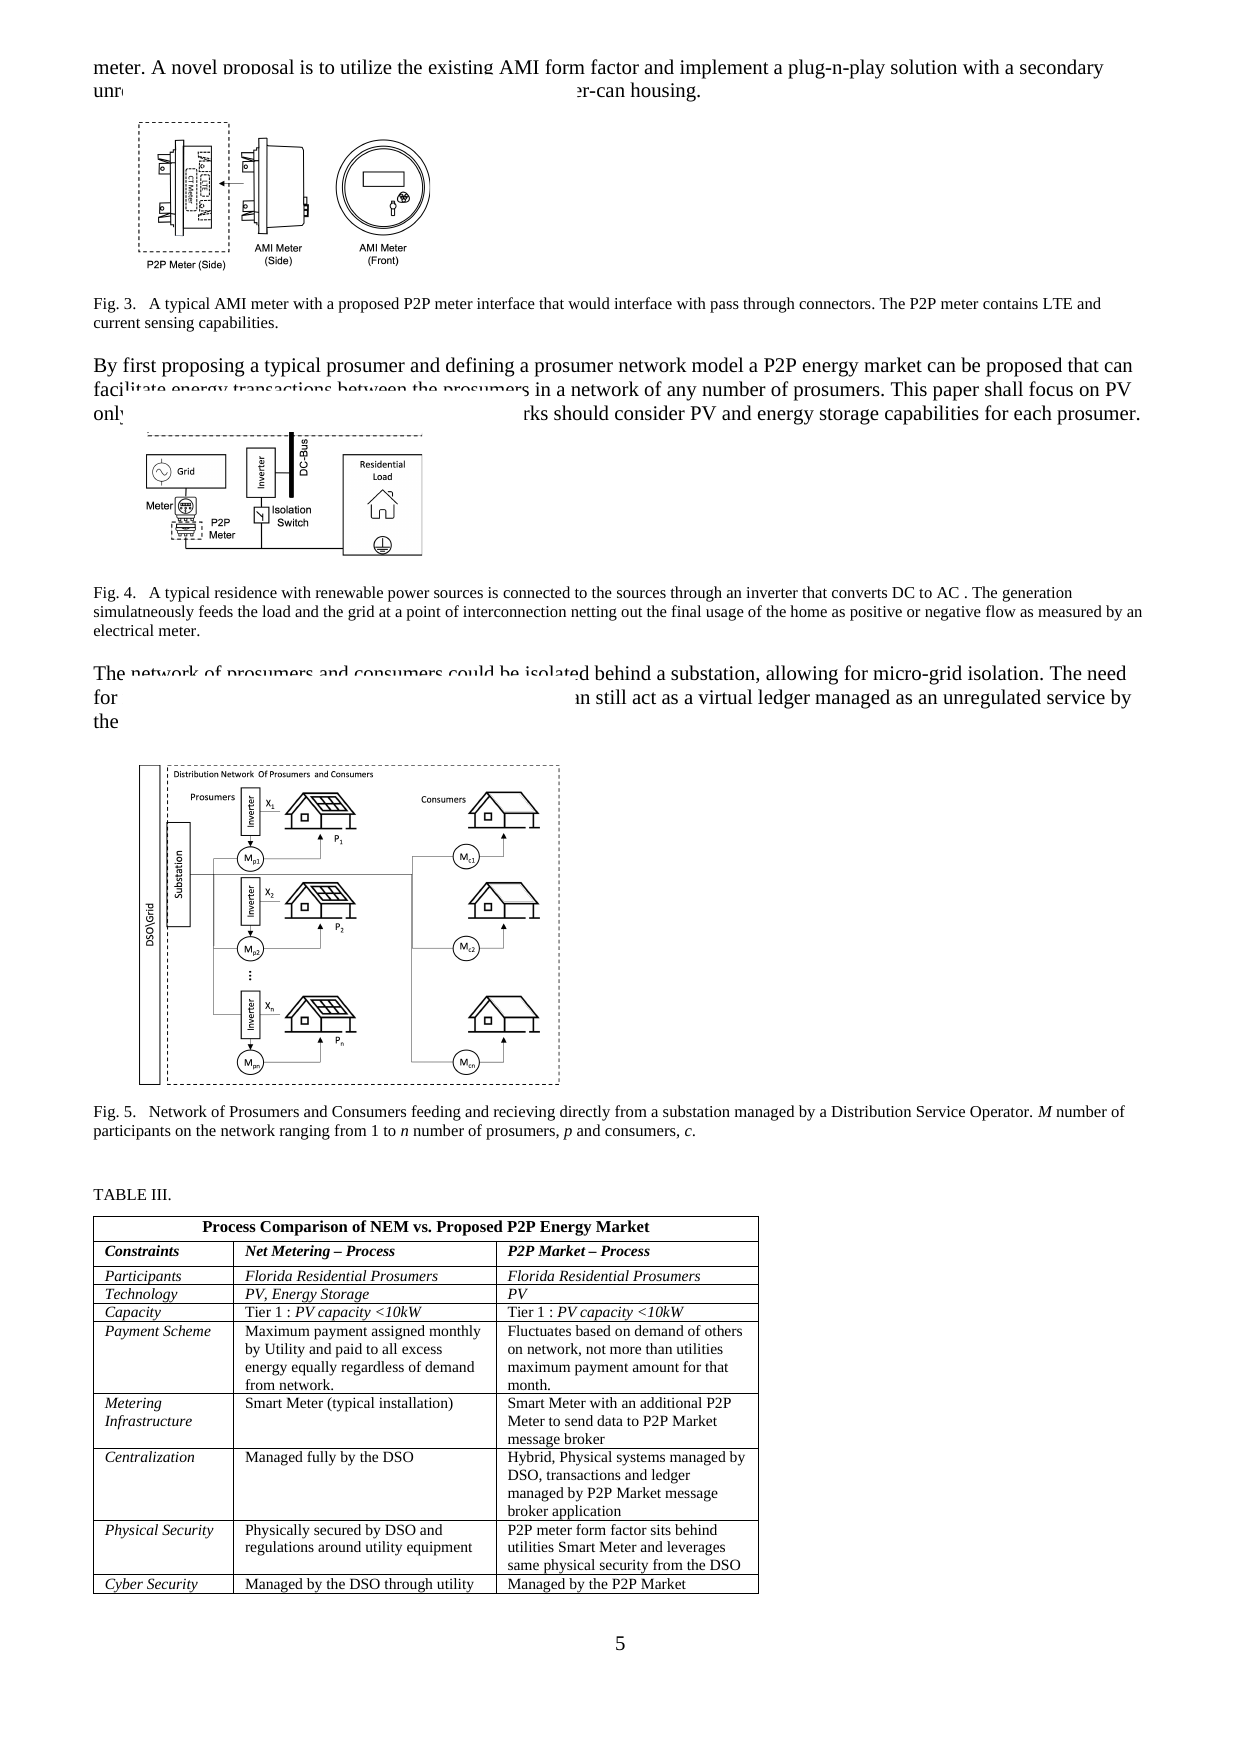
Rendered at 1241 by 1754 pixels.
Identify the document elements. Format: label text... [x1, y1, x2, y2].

table_cell Capacity [94, 1304, 233, 1321]
table_cell Metering Infrastructure [94, 1394, 233, 1448]
table_header Process Comparison of NEM vs. Proposed P2P Energy Market [94, 1217, 758, 1241]
picture [138, 432, 423, 559]
table_cell Net Metering – Process [234, 1242, 496, 1266]
text Network of Prosumers and Consumers feeding and recieving directly from a substation managed by a Distribution Service Operator. M number of participants on the network ranging from 1 to n number of prosumers, p and consumers, c. [93, 1102, 1147, 1140]
table_cell Physical Security [94, 1521, 233, 1574]
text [93, 56, 1147, 102]
table_cell Cyber Security [94, 1575, 233, 1592]
table_cell Tier 1 : PV capacity <10kW [234, 1304, 496, 1321]
table_cell Participants [94, 1267, 233, 1284]
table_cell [234, 1575, 496, 1592]
text The network of prosumers and consumers could be isolated behind a substation, allowing for micro-grid isolation. The need for micro-grid isolation is optional because the network can still act as a virtual ledger managed as an unregulated service by the utility during normal service operation. [93, 661, 1147, 733]
table_cell Tier 1 : PV capacity <10kW [497, 1304, 758, 1321]
table_cell Centralization [94, 1449, 233, 1520]
table_cell Hybrid, Physical systems managed by DSO, transactions and ledger managed by P2P Market message broker application [497, 1449, 758, 1520]
table_cell P2P Market – Process [497, 1242, 758, 1266]
table_cell Technology [94, 1285, 233, 1303]
table_cell P2P meter form factor sits behind utilities Smart Meter and leverages same physical security from the DSO [497, 1521, 758, 1574]
table_cell Fluctuates based on demand of others on network, not more than utilities maximum payment amount for that month. [497, 1322, 758, 1393]
table_cell Managed fully by the DSO [234, 1449, 496, 1520]
table_cell Florida Residential Prosumers [234, 1267, 496, 1284]
table_cell PV [497, 1285, 758, 1303]
table_cell Smart Meter with an additional P2P Meter to send data to P2P Market message broker [497, 1394, 758, 1448]
text A typical residence with renewable power sources is connected to the sources through an inverter that converts DC to AC . The generation simulatneously feeds the load and the grid at a point of interconnection netting out the final usage of the home as positive or negative flow as measured by an electrical meter. [93, 583, 1147, 640]
table_cell Florida Residential Prosumers [497, 1267, 758, 1284]
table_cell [497, 1575, 758, 1592]
table_cell Smart Meter (typical installation) [234, 1394, 496, 1448]
picture [138, 765, 560, 1085]
table_cell PV, Energy Storage [234, 1285, 496, 1303]
table_cell Payment Scheme [94, 1322, 233, 1393]
text A typical AMI meter with a proposed P2P meter interface that would interface with pass through connectors. The P2P meter contains LTE and current sensing capabilities. [93, 294, 1147, 332]
text By first proposing a typical prosumer and defining a prosumer network model a P2P energy market can be proposed that can facilitate energy transactions between the prosumers in a network of any number of prosumers. This paper shall focus on PV only based prosumer generation sources. Future works should consider PV and energy storage capabilities for each prosumer. [93, 353, 1147, 425]
picture [138, 122, 431, 275]
table_cell Maximum payment assigned monthly by Utility and paid to all excess energy equally regardless of demand from network. [234, 1322, 496, 1393]
table_cell Constraints [94, 1242, 233, 1266]
table_cell Physically secured by DSO and regulations around utility equipment [234, 1521, 496, 1574]
